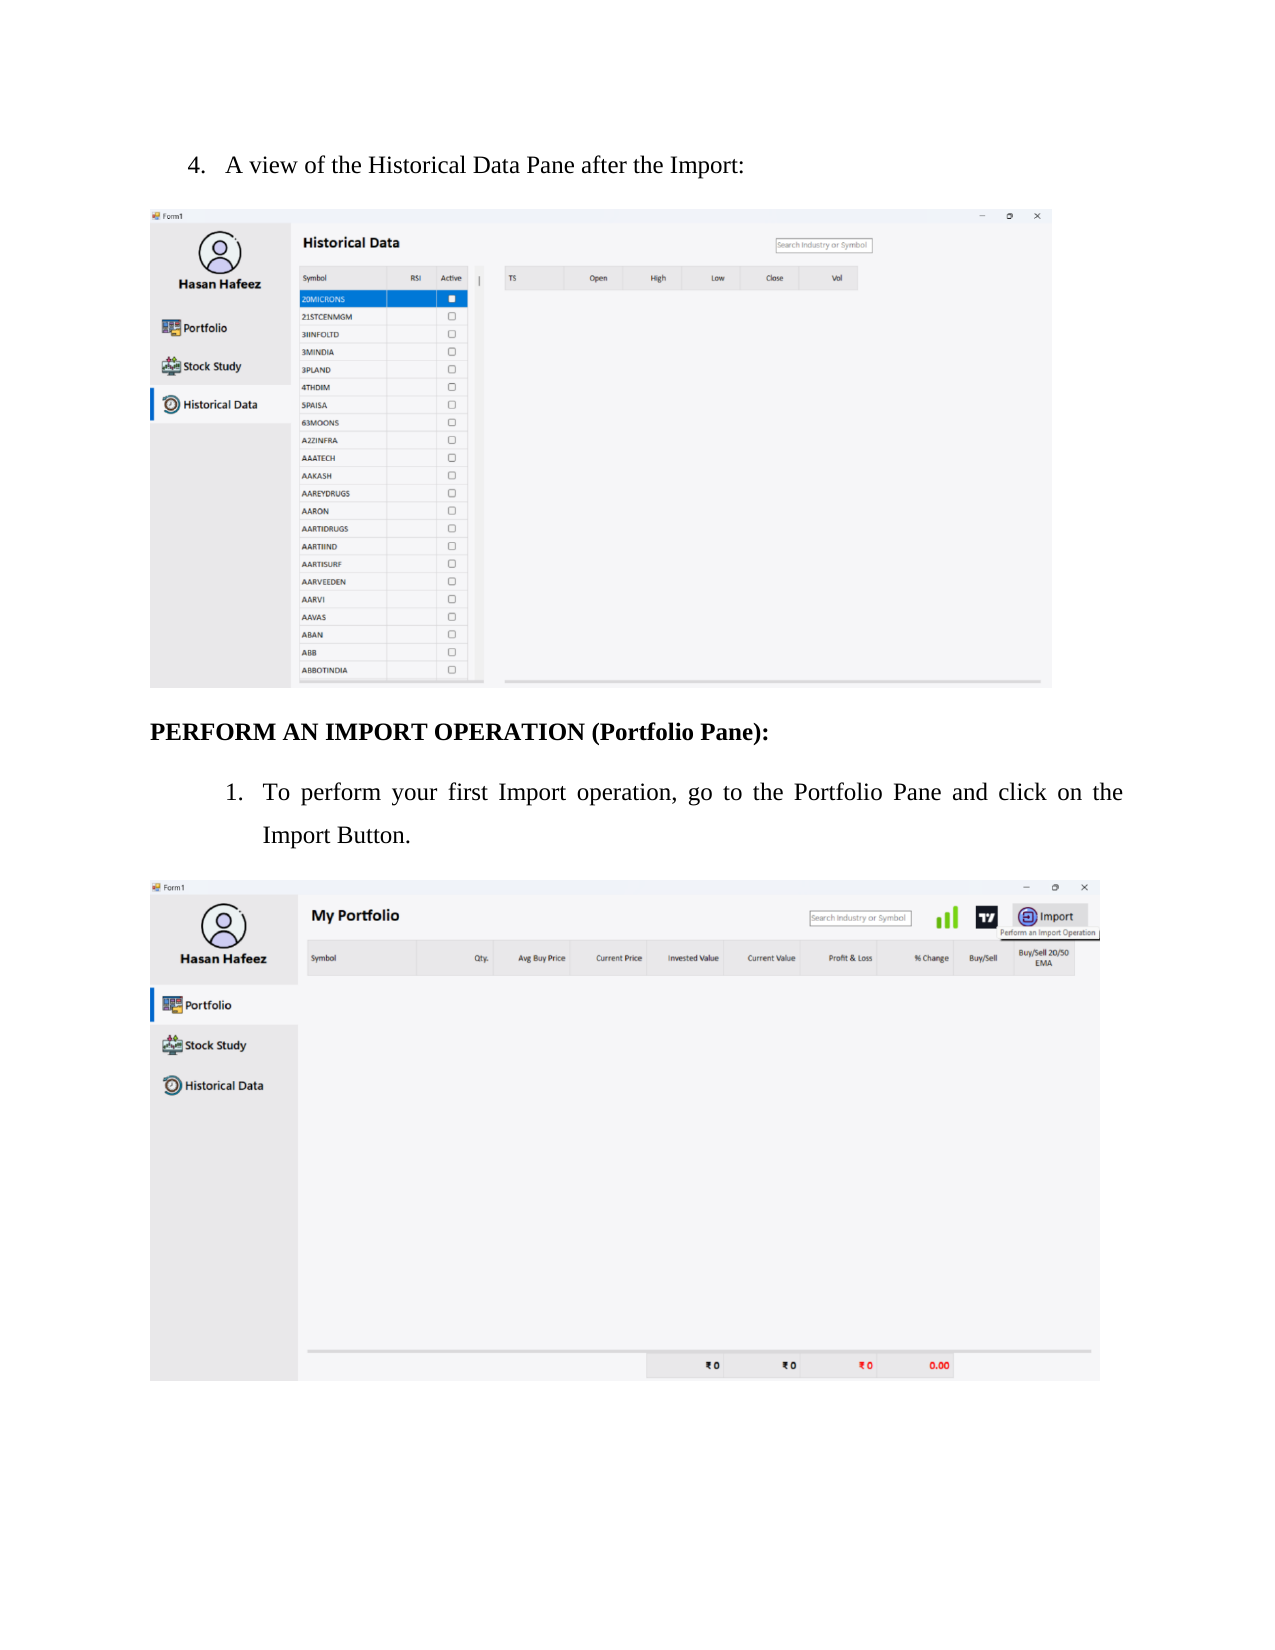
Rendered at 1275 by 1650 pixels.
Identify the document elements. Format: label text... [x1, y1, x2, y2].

list To perform your first Import operation, go to the Portfolio Pane and click on the Import Button. [225, 777, 1125, 849]
picture [150, 209, 1052, 688]
text PERFORM AN IMPORT OPERATION (Portfolio Pane): [150, 717, 1125, 746]
picture [150, 880, 1100, 1381]
list A view of the Historical Data Pane after the Import: [187, 150, 1125, 179]
